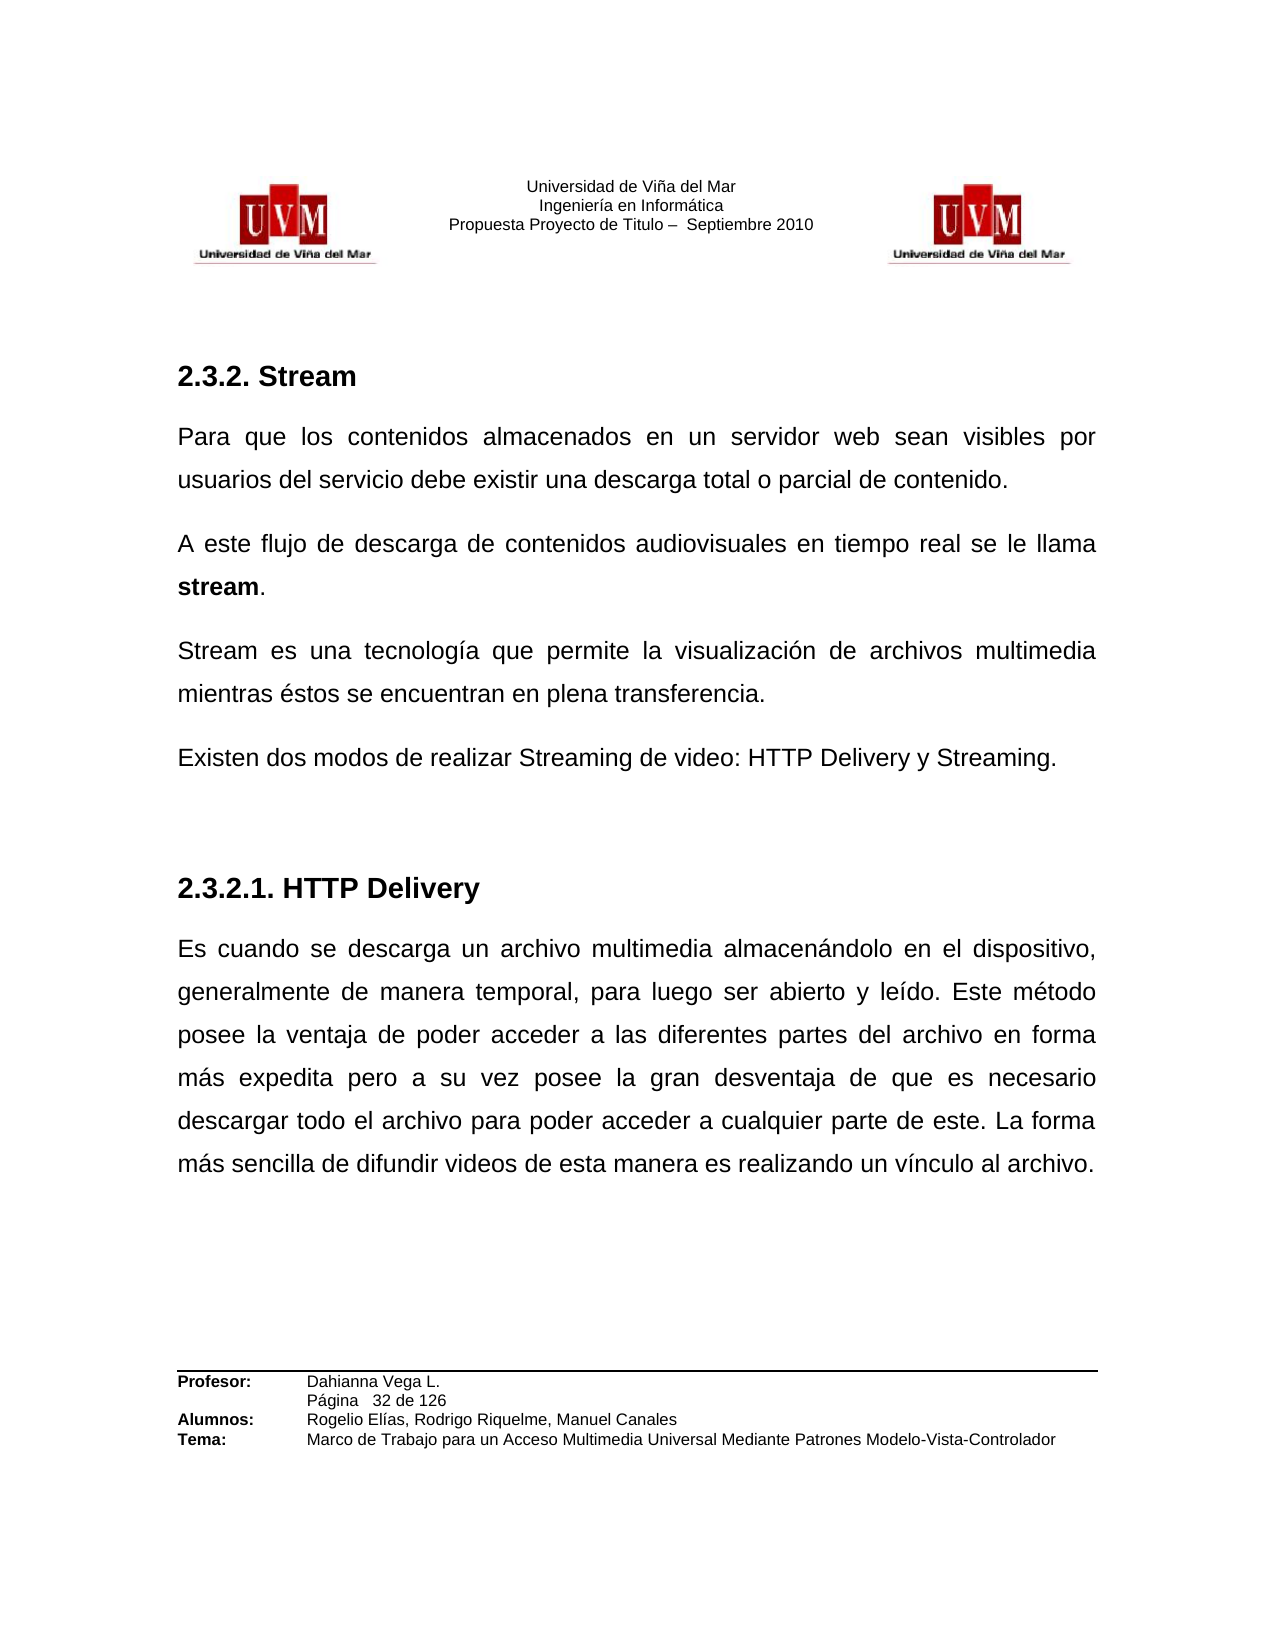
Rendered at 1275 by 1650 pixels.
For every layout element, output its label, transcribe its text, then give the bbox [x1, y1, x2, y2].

text A este flujo de descarga de contenidos audiovisuales en tiempo real se le llama stream. [177, 529, 1098, 601]
text Stream es una tecnología que permite la visualización de archivos multimedia mientras éstos se encuentran en plena transferencia. [177, 636, 1098, 708]
subtitle 2.3.2. Stream [177, 359, 1098, 392]
text Para que los contenidos almacenados en un servidor web sean visibles por usuarios del servicio debe existir una descarga total o parcial de contenido. [177, 422, 1098, 493]
text Es cuando se descarga un archivo multimedia almacenándolo en el dispositivo, generalmente de manera temporal, para luego ser abierto y leído. Este método posee la ventaja de poder acceder a las diferentes partes del archivo en forma más expedita pero a su vez posee la gran desventaja de que es necesario descargar todo el archivo para poder acceder a cualquier parte de este. La forma más sencilla de difundir videos de esta manera es realizando un vínculo al archivo. [177, 934, 1098, 1178]
picture [871, 176, 1084, 267]
picture [177, 176, 390, 267]
text Existen dos modos de realizar Streaming de video: HTTP Delivery y Streaming. [177, 743, 1098, 772]
subtitle 2.3.2.1. HTTP Delivery [177, 871, 1098, 904]
